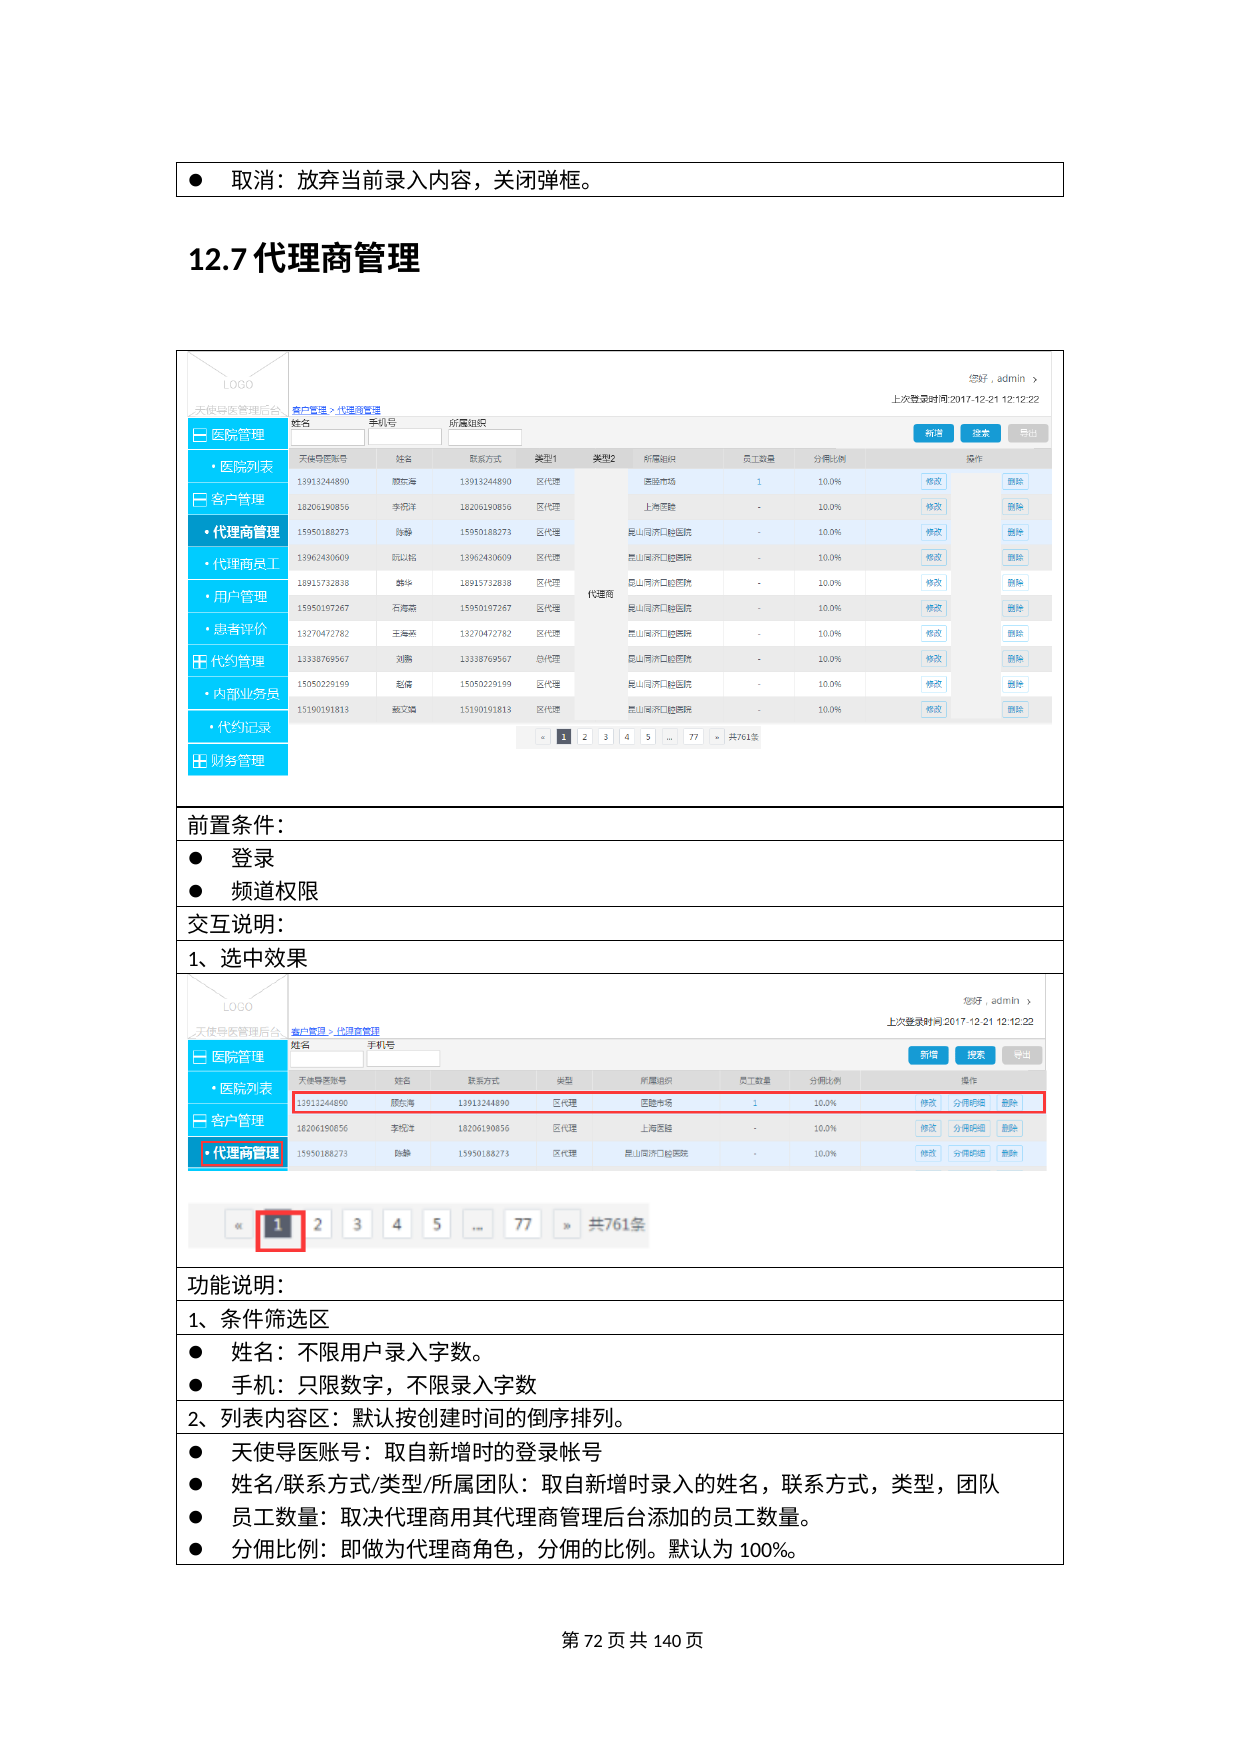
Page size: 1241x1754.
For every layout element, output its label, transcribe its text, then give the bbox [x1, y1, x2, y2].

picture [239, 1114, 248, 1126]
table_cell 前置条件： [177, 808, 1063, 840]
table_cell 功能说明： [177, 1268, 1063, 1300]
picture [254, 1147, 265, 1159]
picture [187, 974, 1052, 1171]
table_header [177, 351, 1063, 806]
picture [187, 1201, 666, 1252]
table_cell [177, 163, 1063, 196]
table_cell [177, 1434, 1063, 1564]
table_cell 登录 频道权限 [177, 841, 1063, 906]
table_cell 交互说明： [177, 907, 1063, 939]
picture [229, 1147, 238, 1158]
picture [271, 1147, 278, 1158]
table_cell 2、列表内容区：默认按创建时间的倒序排列。 [177, 1401, 1063, 1433]
picture [254, 526, 265, 538]
table_cell 1、条件筛选区 [177, 1301, 1063, 1334]
picture [240, 1056, 248, 1062]
picture [187, 351, 1052, 776]
table_cell 1、选中效果 [177, 941, 1063, 973]
table_cell [177, 974, 1063, 1267]
table_cell 姓名：不限用户录入字数。 手机：只限数字，不限录入字数 [177, 1335, 1063, 1400]
picture [194, 656, 206, 668]
subtitle 12.7代理商管理 [187, 224, 1085, 289]
